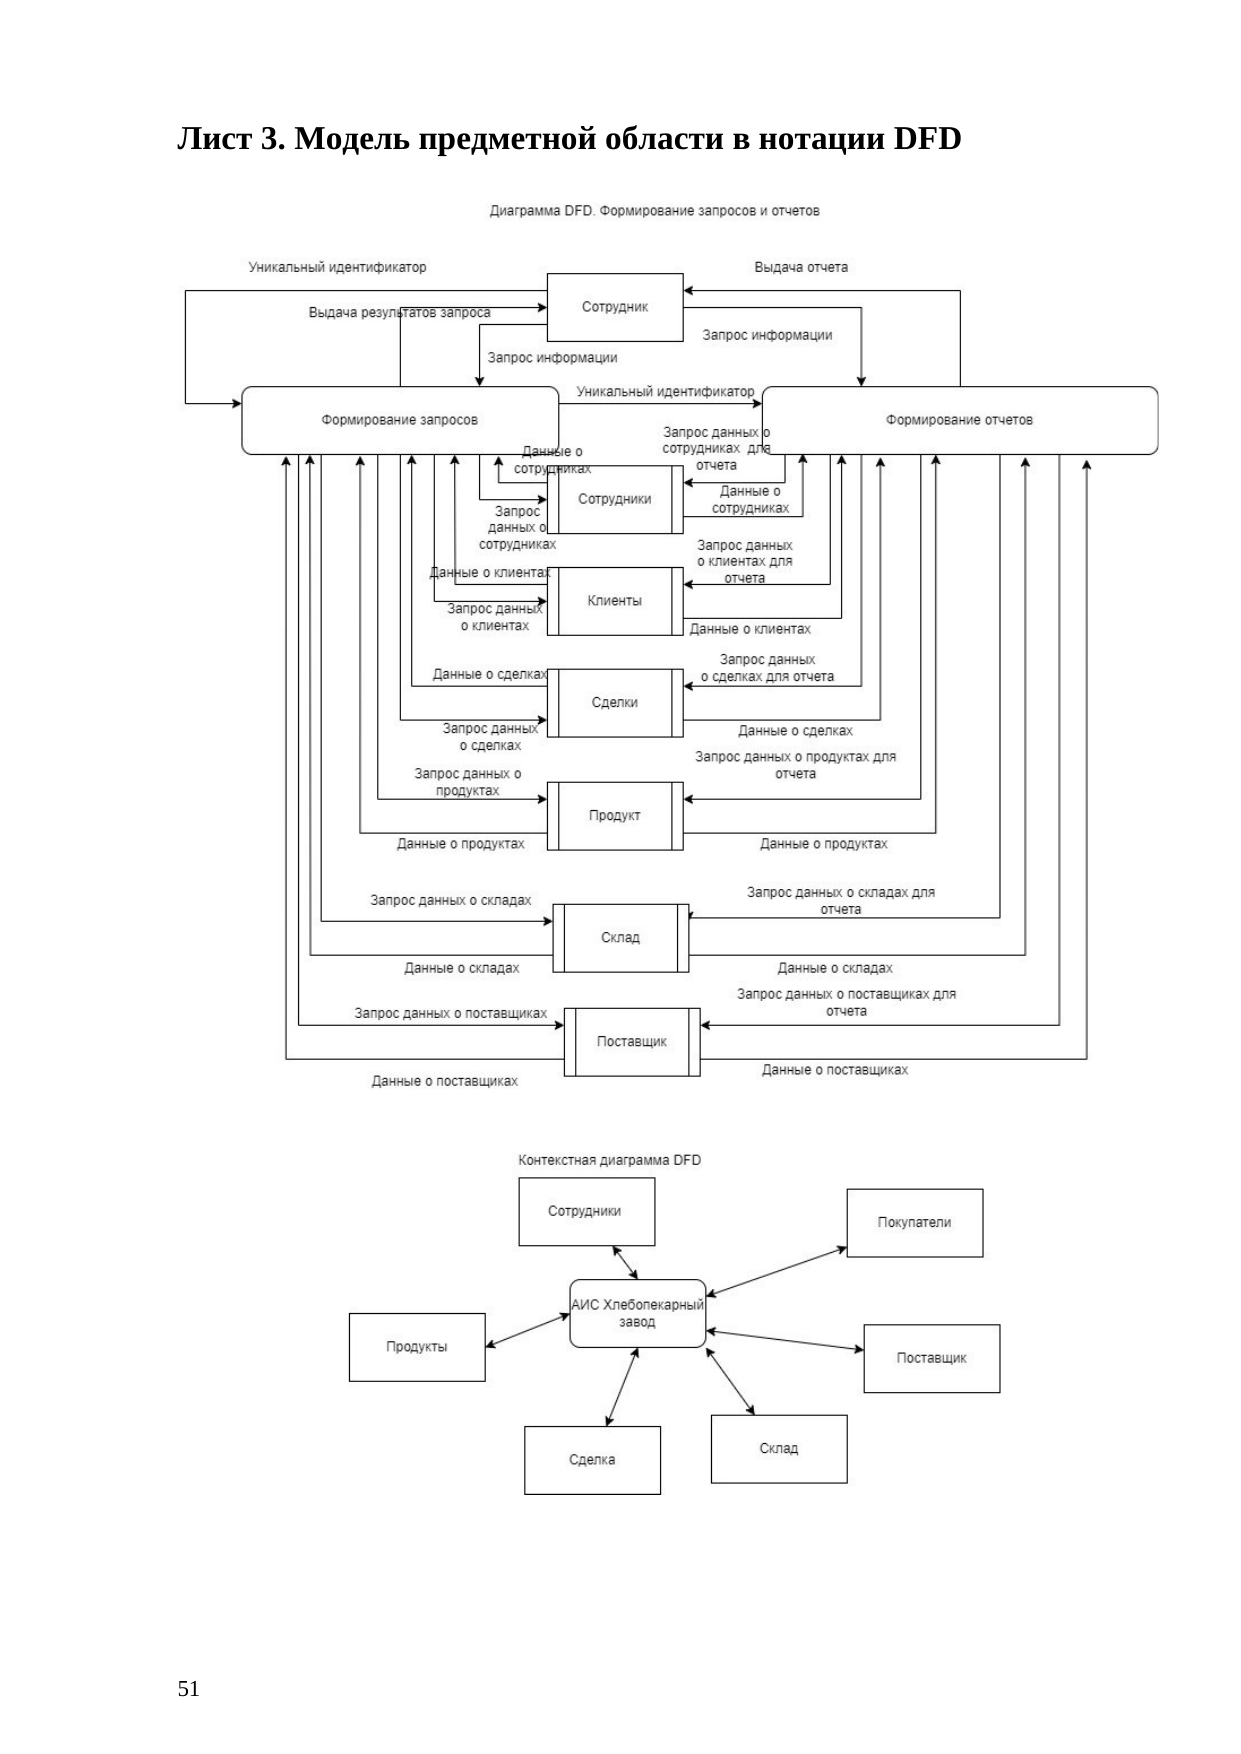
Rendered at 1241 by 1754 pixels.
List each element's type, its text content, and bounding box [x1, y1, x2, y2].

picture [177, 194, 1159, 1495]
text Лист 3. Модель предметной области в нотации DFD [177, 118, 1152, 156]
